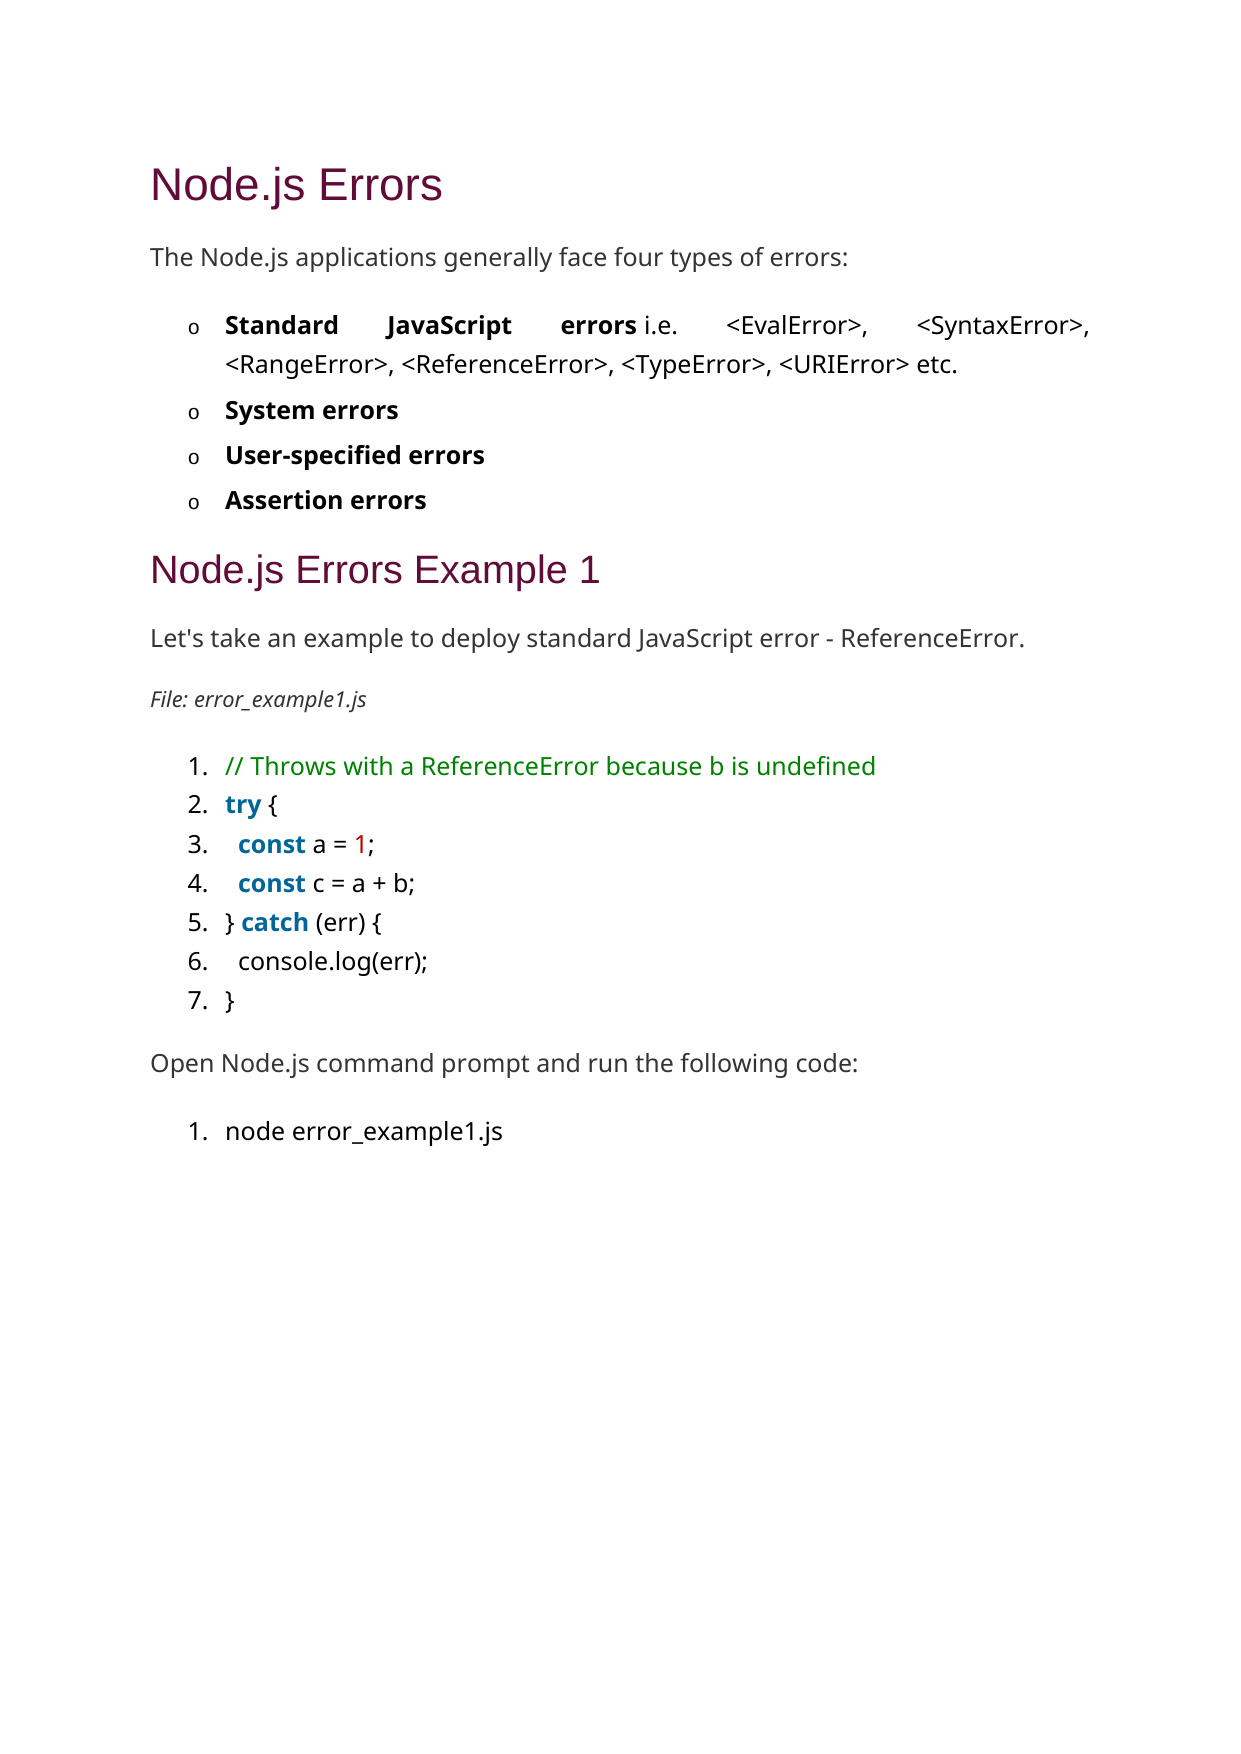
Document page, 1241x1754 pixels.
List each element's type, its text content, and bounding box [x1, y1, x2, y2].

list const a = 1; [187, 821, 1090, 860]
list console.log(err); [187, 938, 1090, 977]
list const c = a + b; [187, 860, 1090, 899]
text The Node.js applications generally face four types of errors: [150, 240, 1090, 274]
list node error_example1.js [187, 1109, 1090, 1148]
list Assertion errors [187, 478, 1090, 517]
list Standard JavaScript errors i.e. <EvalError>, <SyntaxError>, <RangeError>, <ReferenceError>, <TypeError>, <URIError> etc. [187, 303, 1090, 381]
text Node.js Errors [150, 158, 1090, 211]
list } [187, 977, 1090, 1017]
text Open Node.js command prompt and run the following code: [150, 1046, 1090, 1080]
text Node.js Errors Example 1 [150, 546, 1090, 592]
text File: error_example1.js [150, 684, 1090, 714]
list try { [187, 782, 1090, 821]
list // Throws with a ReferenceError because b is undefined [187, 743, 1090, 782]
text Let's take an example to deploy standard JavaScript error - ReferenceError. [150, 621, 1090, 655]
list } catch (err) { [187, 899, 1090, 938]
list System errors [187, 387, 1090, 426]
list User-specified errors [187, 433, 1090, 472]
